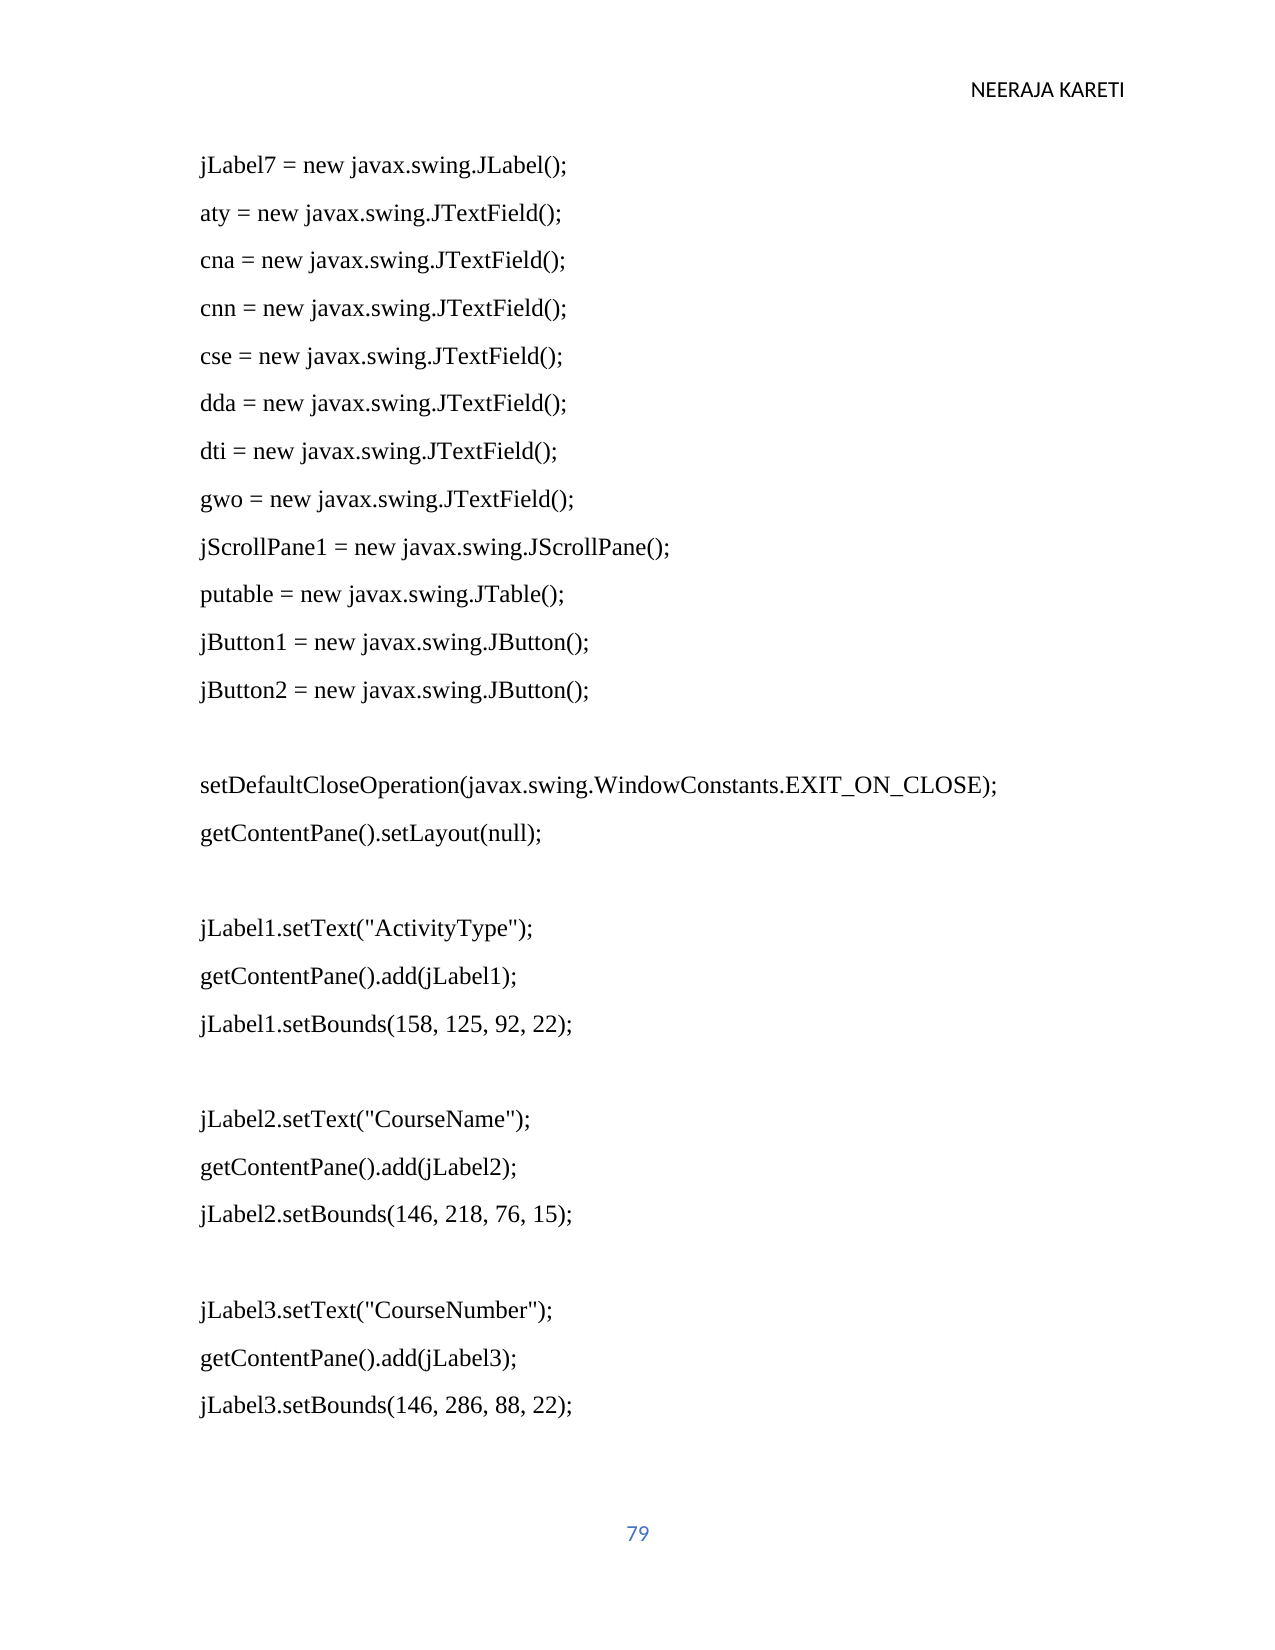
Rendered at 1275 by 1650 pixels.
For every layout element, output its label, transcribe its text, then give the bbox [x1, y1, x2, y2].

text getContentPane().add(jLabel3); [150, 1343, 1125, 1371]
text jLabel2.setText("CourseName"); [150, 1104, 1125, 1133]
text jButton1 = new javax.swing.JButton(); [150, 627, 1125, 656]
text getContentPane().add(jLabel1); [150, 961, 1125, 990]
text jLabel7 = new javax.swing.JLabel(); [150, 150, 1125, 179]
text jLabel3.setBounds(146, 286, 88, 22); [150, 1390, 1125, 1419]
text jScrollPane1 = new javax.swing.JScrollPane(); [150, 532, 1125, 560]
text getContentPane().setLayout(null); [150, 818, 1125, 847]
text jLabel1.setBounds(158, 125, 92, 22); [150, 1009, 1125, 1037]
text getContentPane().add(jLabel2); [150, 1152, 1125, 1181]
text cse = new javax.swing.JTextField(); [150, 341, 1125, 369]
text aty = new javax.swing.JTextField(); [150, 198, 1125, 226]
text jLabel2.setBounds(146, 218, 76, 15); [150, 1199, 1125, 1228]
text gwo = new javax.swing.JTextField(); [150, 484, 1125, 513]
text jLabel3.setText("CourseNumber"); [150, 1295, 1125, 1324]
text dti = new javax.swing.JTextField(); [150, 436, 1125, 465]
text jLabel1.setText("ActivityType"); [150, 913, 1125, 942]
text setDefaultCloseOperation(javax.swing.WindowConstants.EXIT_ON_CLOSE); [150, 770, 1125, 799]
text dda = new javax.swing.JTextField(); [150, 388, 1125, 417]
text jButton2 = new javax.swing.JButton(); [150, 675, 1125, 703]
text cna = new javax.swing.JTextField(); [150, 245, 1125, 274]
text putable = new javax.swing.JTable(); [150, 579, 1125, 608]
text cnn = new javax.swing.JTextField(); [150, 293, 1125, 322]
